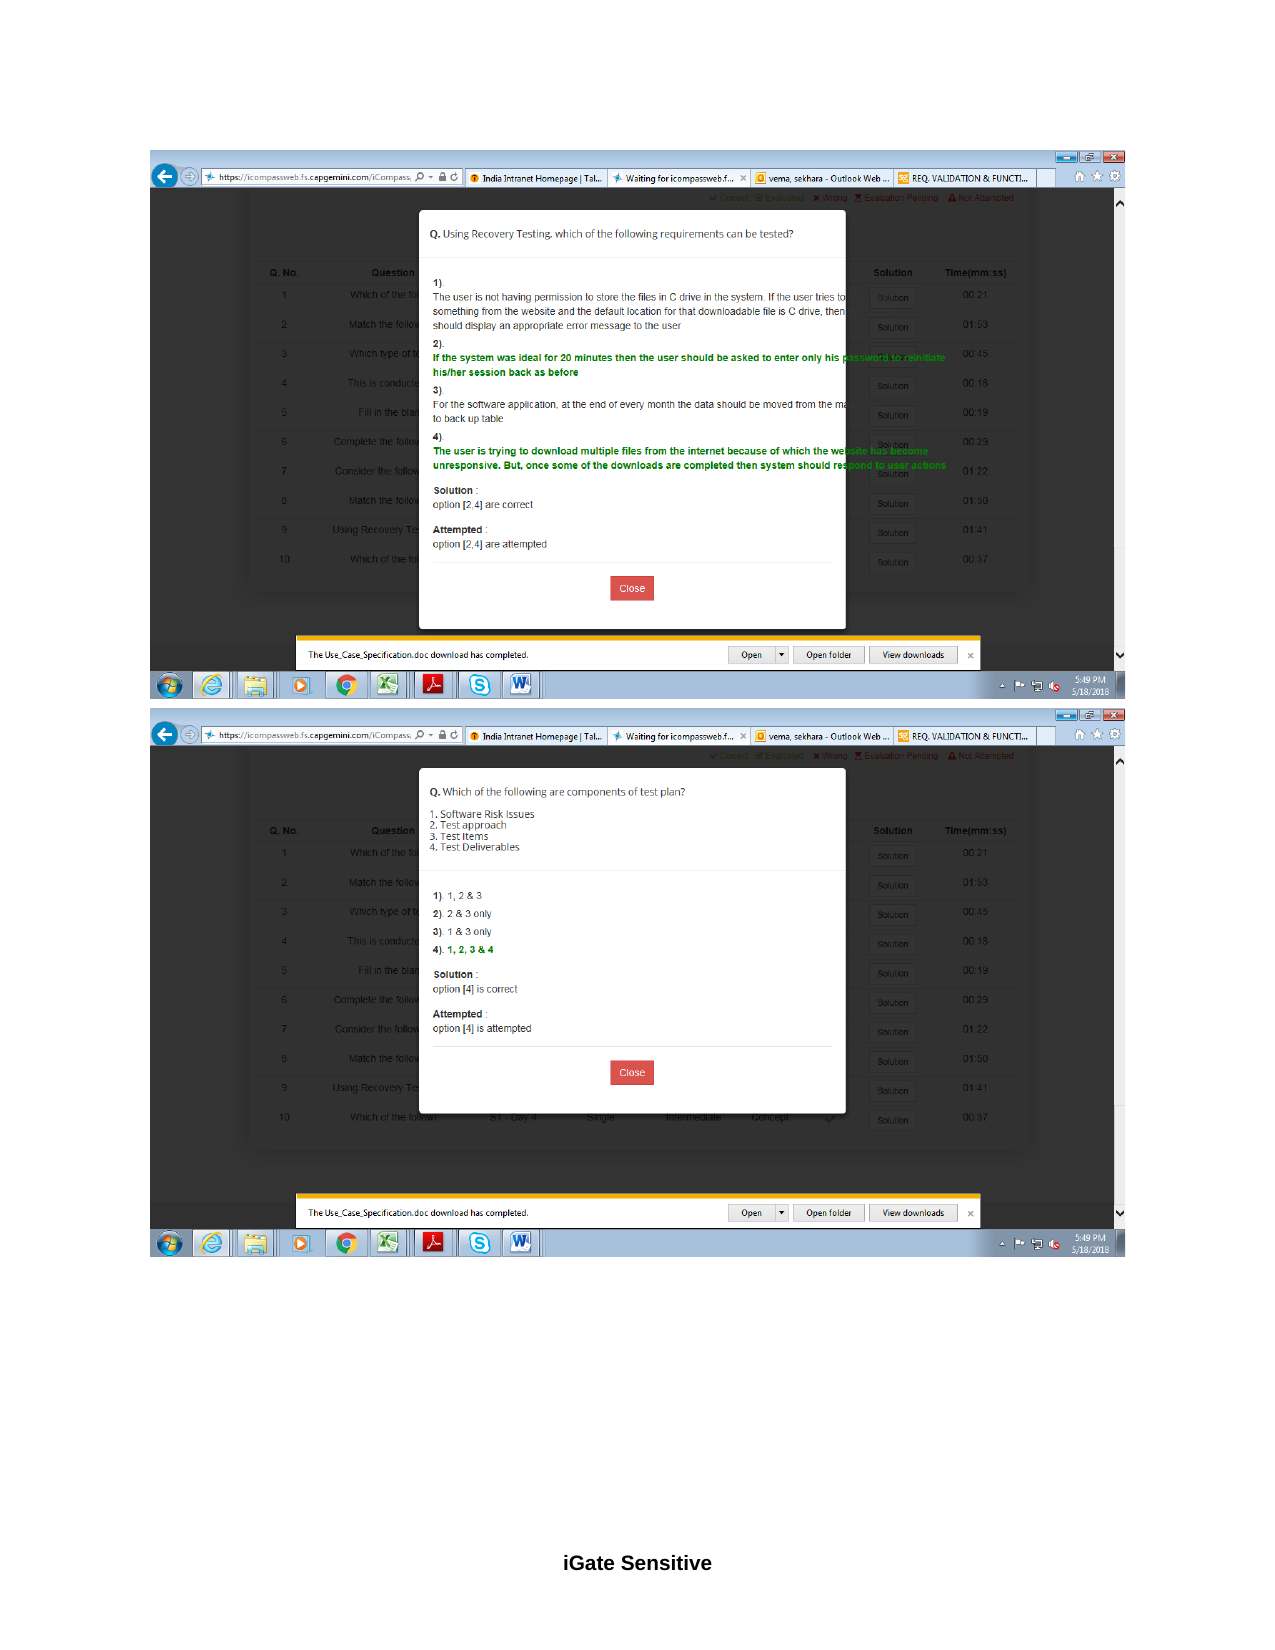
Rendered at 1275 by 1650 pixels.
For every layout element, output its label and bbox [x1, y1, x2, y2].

picture [150, 708, 1125, 1257]
picture [150, 150, 1125, 699]
